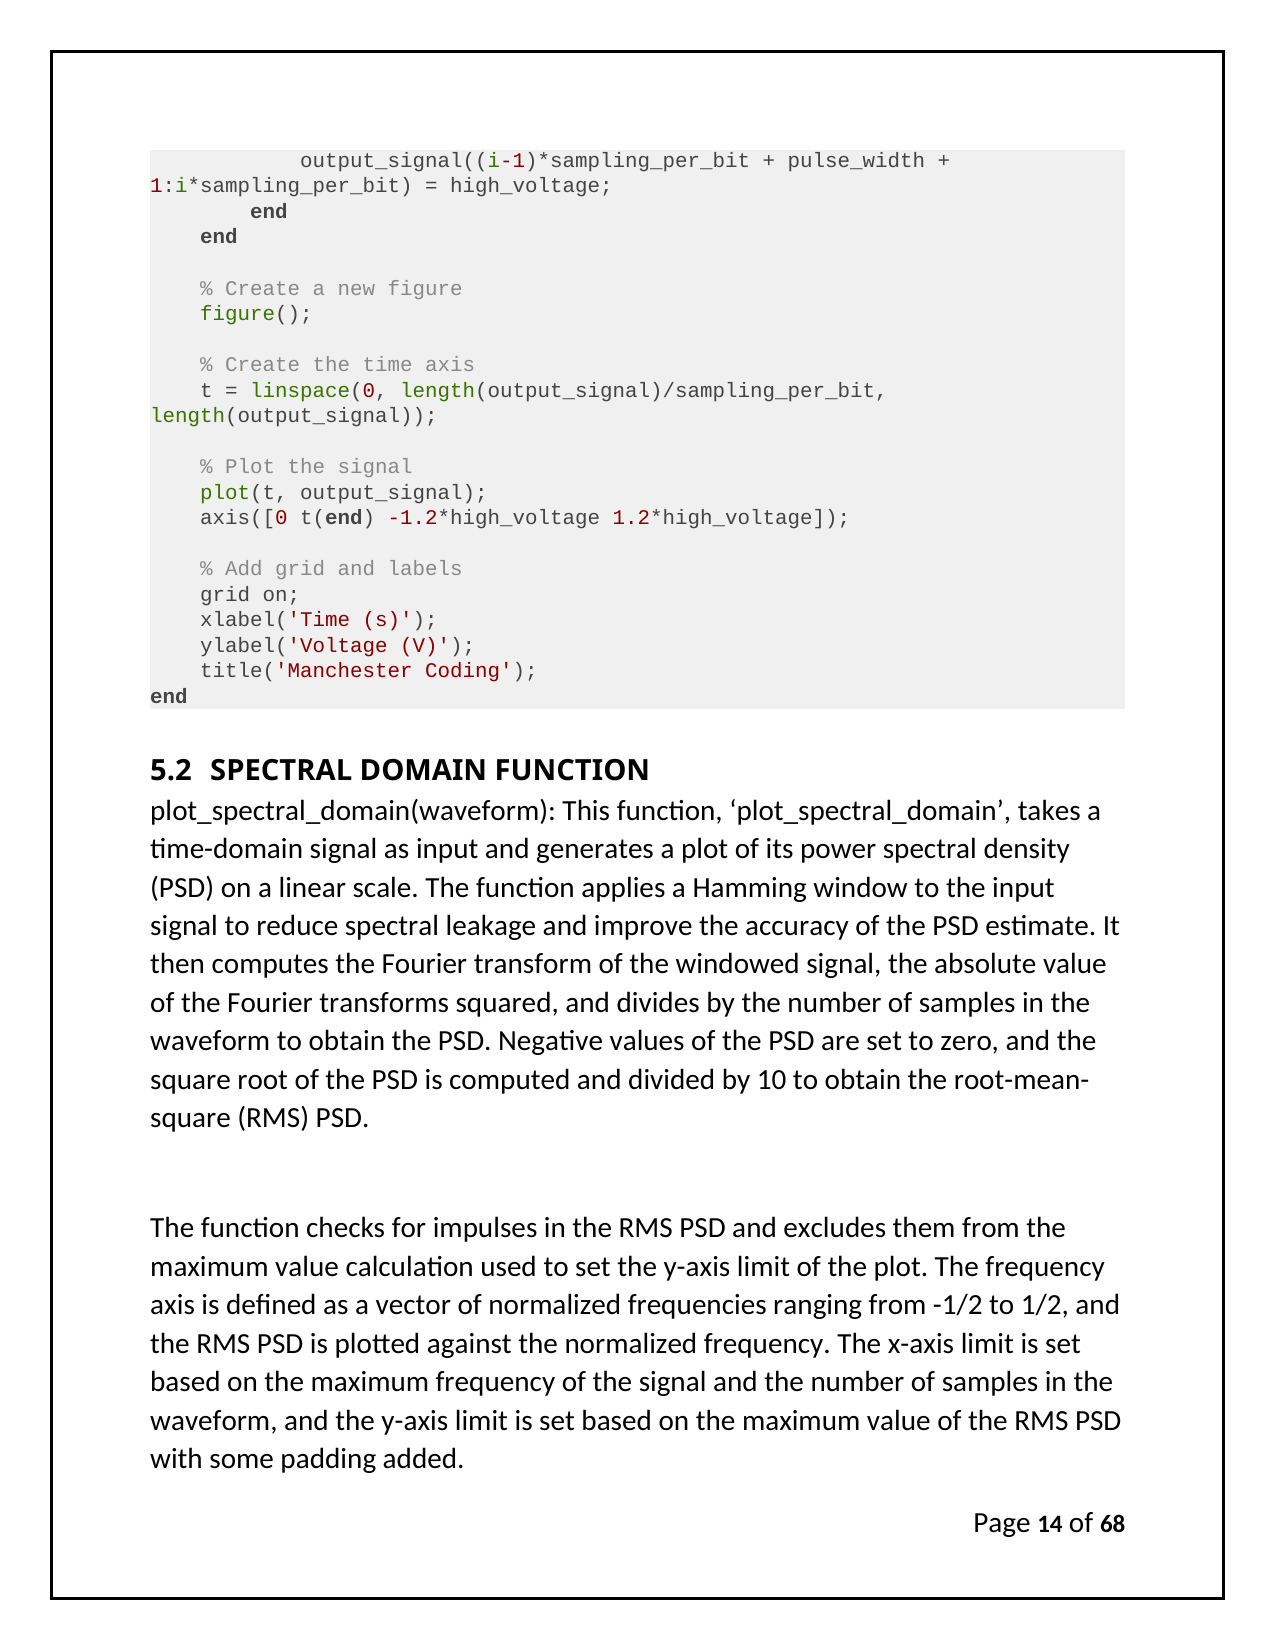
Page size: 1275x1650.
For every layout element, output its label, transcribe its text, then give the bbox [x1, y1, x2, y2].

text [150, 150, 1125, 709]
subtitle SPECTRAL DOMAIN FUNCTION [150, 749, 1125, 789]
text plot_spectral_domain(waveform): This function, ‘plot_spectral_domain’, takes a time-domain signal as input and generates a plot of its power spectral density (PSD) on a linear scale. The function applies a Hamming window to the input signal to reduce spectral leakage and improve the accuracy of the PSD estimate. It then computes the Fourier transform of the windowed signal, the absolute value of the Fourier transforms squared, and divides by the number of samples in the waveform to obtain the PSD. Negative values of the PSD are set to zero, and the square root of the PSD is computed and divided by 10 to obtain the root-mean-square (RMS) PSD. [150, 792, 1125, 1135]
text The function checks for impulses in the RMS PSD and excludes them from the maximum value calculation used to set the y-axis limit of the plot. The frequency axis is defined as a vector of normalized frequencies ranging from -1/2 to 1/2, and the RMS PSD is plotted against the normalized frequency. The x-axis limit is set based on the maximum frequency of the signal and the number of samples in the waveform, and the y-axis limit is set based on the maximum value of the RMS PSD with some padding added. [150, 1209, 1125, 1476]
